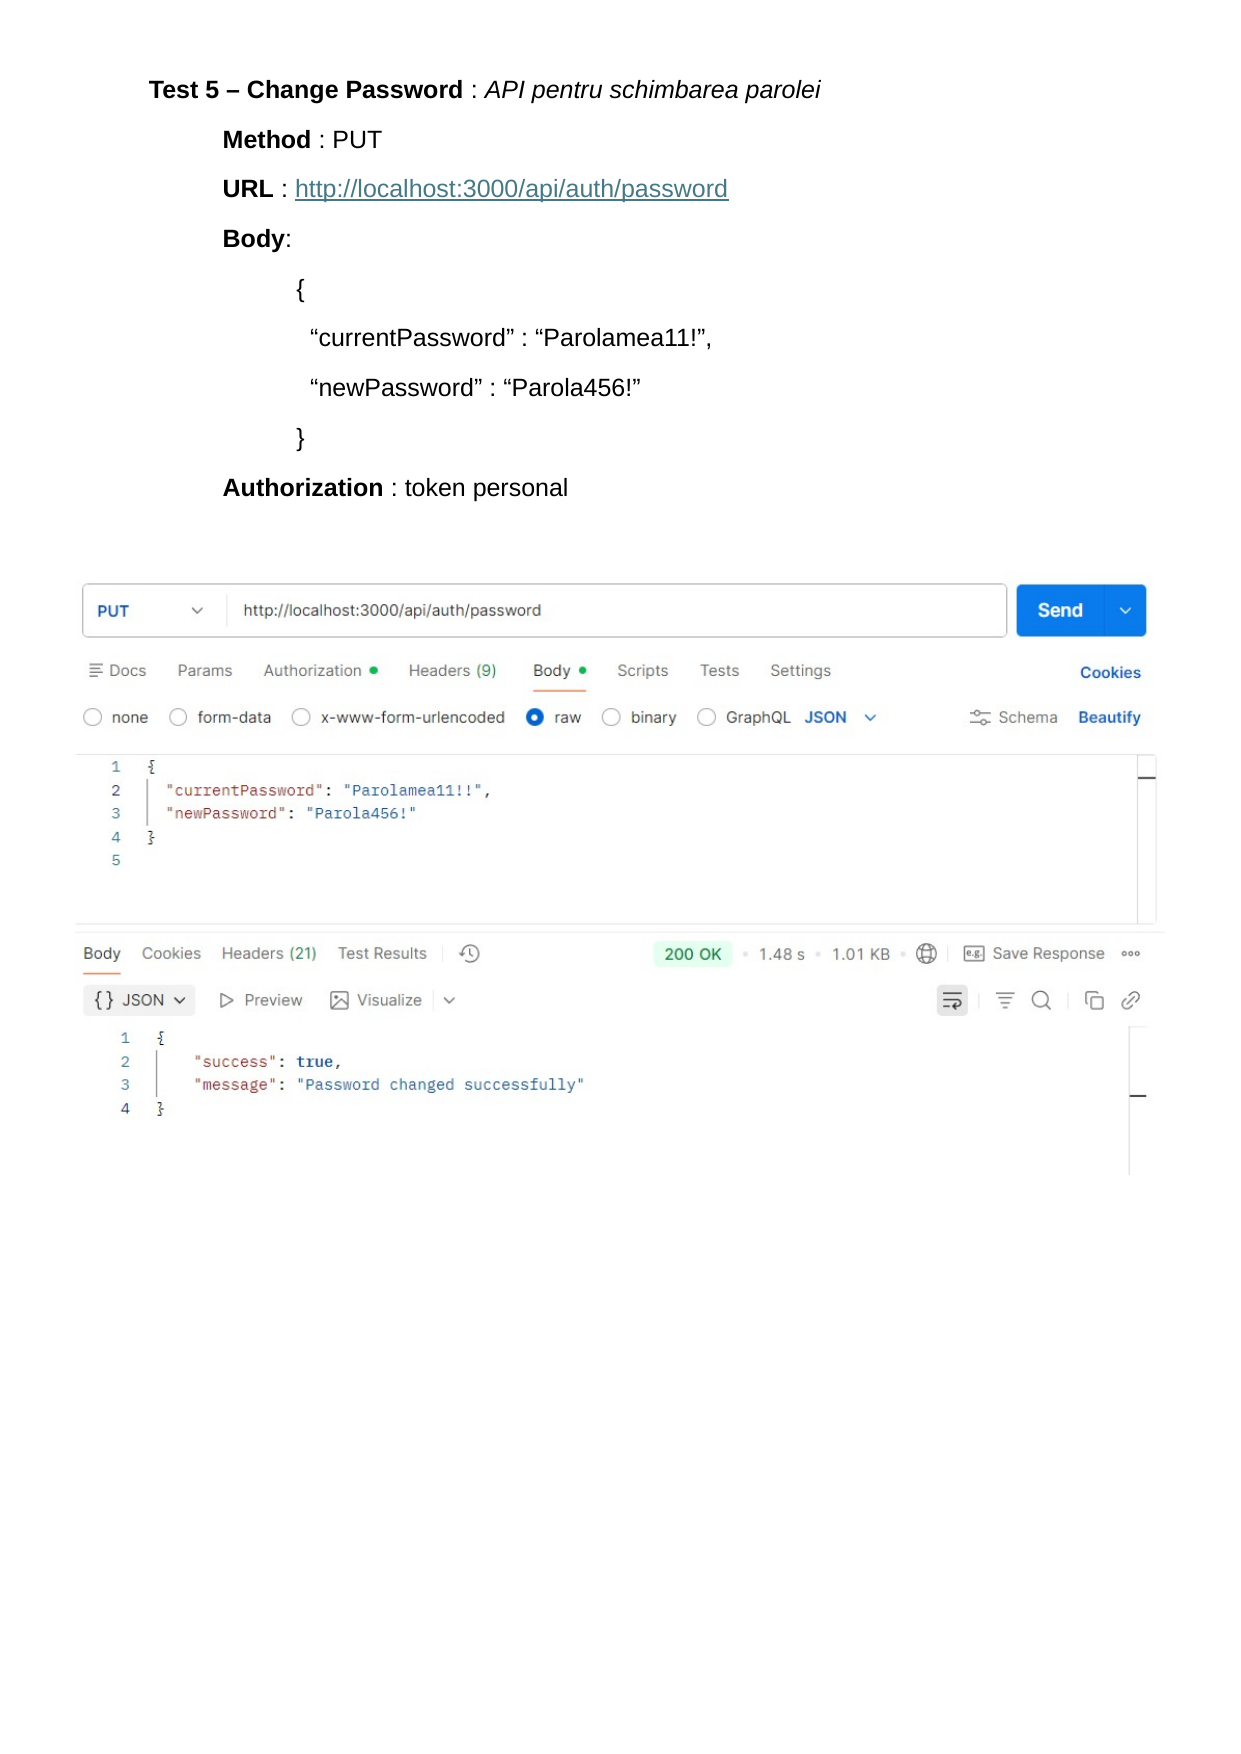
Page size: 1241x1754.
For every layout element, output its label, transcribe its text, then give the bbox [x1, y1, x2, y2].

text Body: [75, 224, 1165, 253]
text } [75, 423, 1165, 452]
text Method : PUT [75, 125, 1165, 153]
text Authorization : token personal [75, 472, 1165, 501]
text “newPassword” : “Parola456!” [75, 373, 1165, 402]
text URL : http://localhost:3000/api/auth/password [75, 174, 1165, 203]
text Test 5 – Change Password : API pentru schimbarea parolei [75, 75, 1165, 104]
picture [75, 571, 1166, 1175]
text { [75, 274, 1165, 302]
text “currentPassword” : “Parolamea11!”, [75, 323, 1165, 352]
